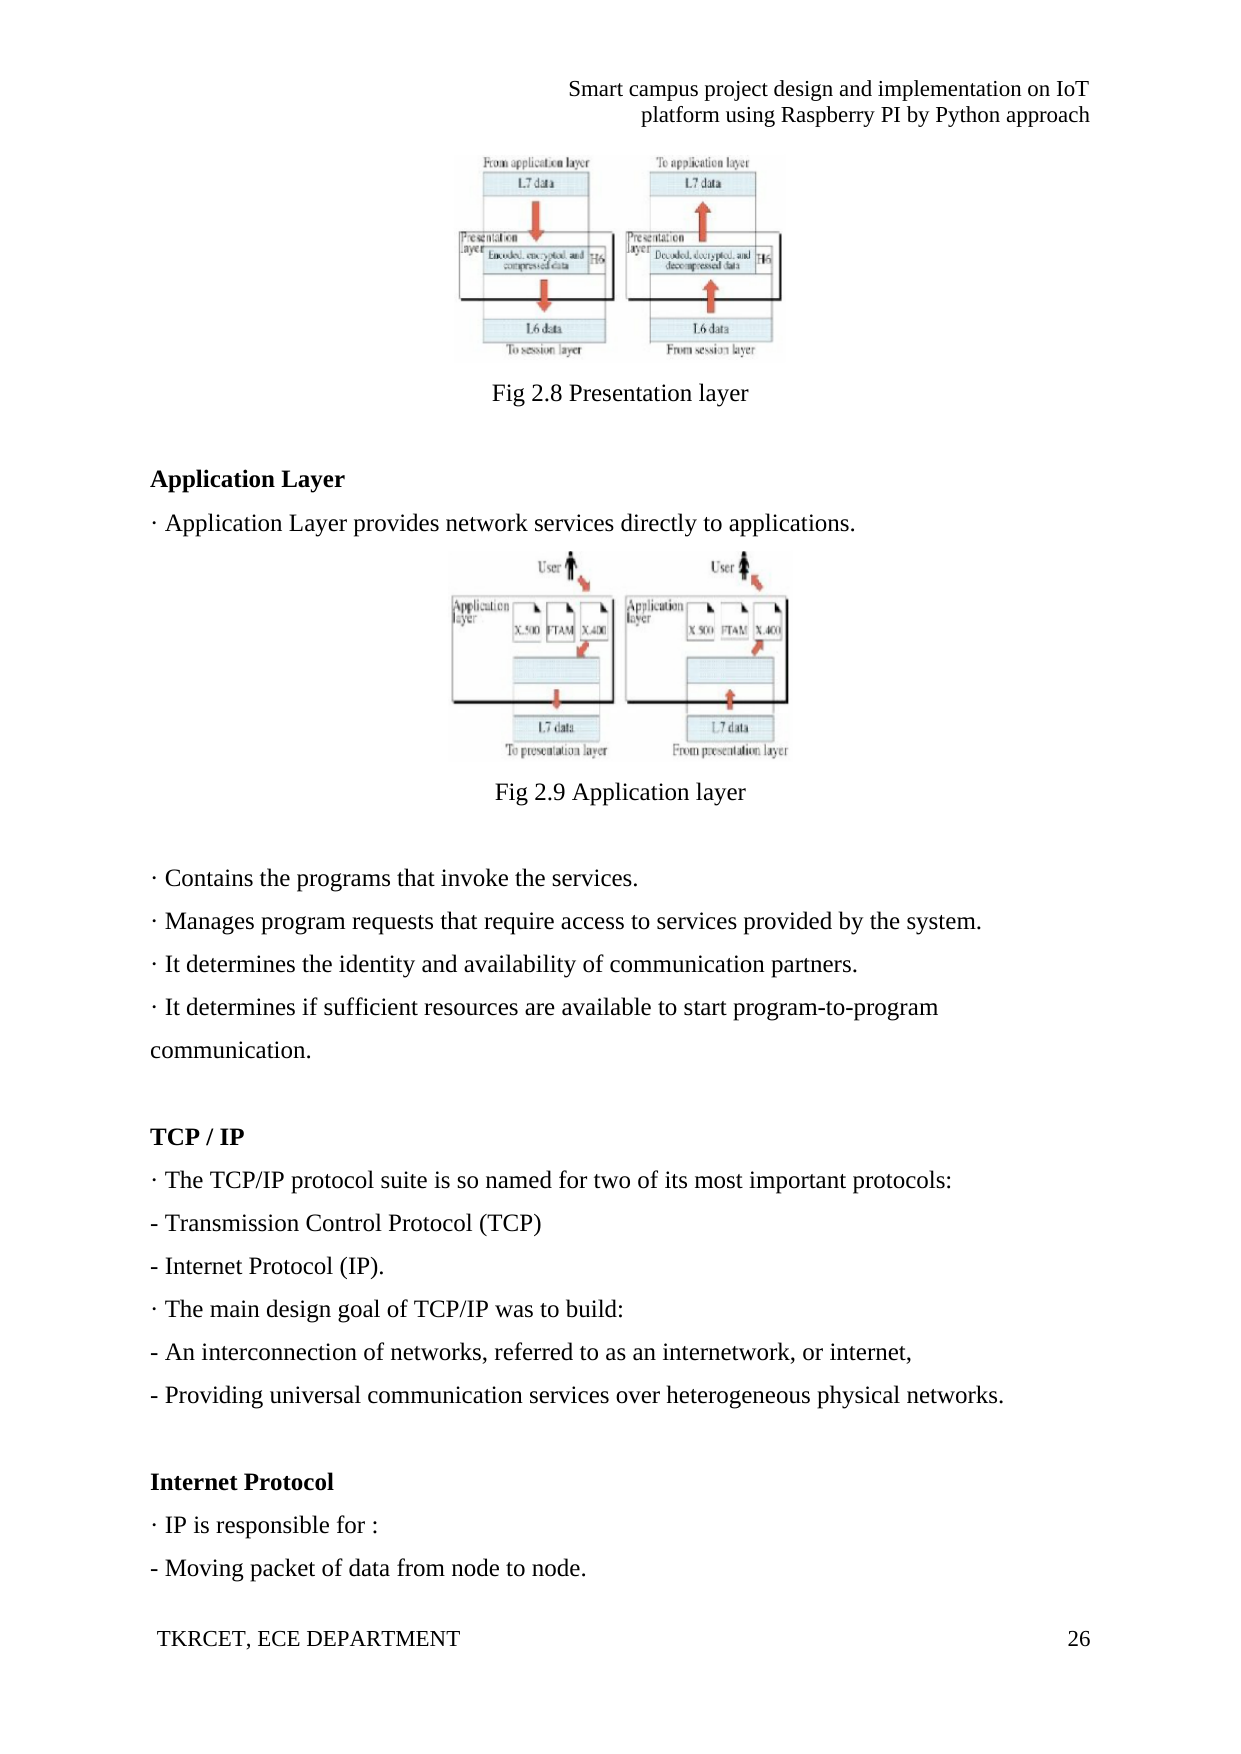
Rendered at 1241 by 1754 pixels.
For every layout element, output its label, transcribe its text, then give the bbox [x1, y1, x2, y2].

text TCP / IP [150, 1122, 1090, 1150]
text · Manages program requests that require access to services provided by the system. [150, 906, 1090, 935]
picture [446, 550, 794, 763]
text Internet Protocol [150, 1467, 1090, 1495]
text · The main design goal of TCP/IP was to build: [150, 1294, 1090, 1323]
picture [453, 154, 787, 364]
text Fig 2.8 Presentation layer [150, 378, 1090, 407]
text · IP is responsible for : [150, 1510, 1090, 1538]
text - Transmission Control Protocol (TCP) [150, 1208, 1090, 1237]
text · It determines if sufficient resources are available to start program-to-program communication. [150, 992, 1090, 1064]
text - An interconnection of networks, referred to as an internetwork, or internet, [150, 1337, 1090, 1366]
text · It determines the identity and availability of communication partners. [150, 949, 1090, 978]
text · Contains the programs that invoke the services. [150, 863, 1090, 892]
text - Internet Protocol (IP). [150, 1251, 1090, 1280]
text Application Layer [150, 464, 1090, 493]
text - Providing universal communication services over heterogeneous physical networks. [150, 1380, 1090, 1409]
text - Moving packet of data from node to node. [150, 1553, 1090, 1582]
text · Application Layer provides network services directly to applications. [150, 508, 1090, 536]
text · The TCP/IP protocol suite is so named for two of its most important protocols: [150, 1165, 1090, 1193]
text Fig 2.9 Application layer [150, 777, 1090, 805]
